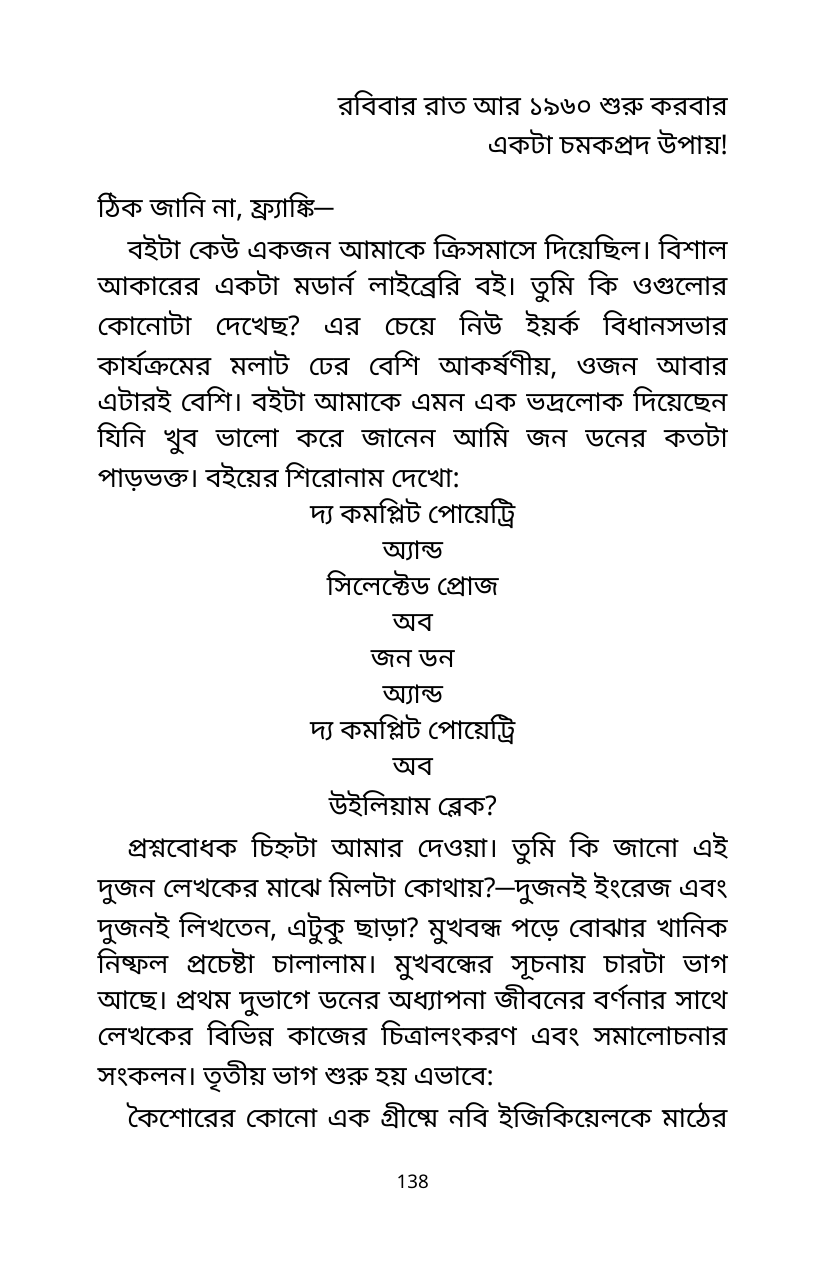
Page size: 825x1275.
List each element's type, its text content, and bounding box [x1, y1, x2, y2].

text প্রশ্নবোধক চিহ্নটা আমার দেওয়া। তুমি কি জানো এই দুজন লেখকের মাঝে মিলটা কোথায়?─দুজনই ইংরেজ এবং দুজনই লিখতেন, এটুকু ছাড়া? মুখবন্ধ পড়ে বোঝার খানিক নিষ্ফল প্রচেষ্টা চালালাম। মুখবন্ধের সূচনায় চারটা ভাগ আছে। প্রথম দুভাগে ডনের অধ্যাপনা জীবনের বর্ণনার সাথে লেখকের বিভিন্ন কাজের চিত্রালংকরণ এবং সমালোচনার সংকলন। তৃতীয় ভাগ শুরু হয় এভাবে: [97, 832, 727, 1096]
text উইলিয়াম ব্লেক? [97, 786, 727, 826]
text রবিবার রাত আর ১৯৬০ শুরু করবার [97, 90, 727, 126]
text দ্য কমপ্লিট পোয়েট্রি [97, 499, 727, 534]
text জন ডন [97, 642, 727, 678]
text সিলেক্টেড প্রোজ [97, 571, 727, 606]
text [97, 1102, 727, 1138]
text অ্যান্ড [97, 534, 727, 571]
text বইটা কেউ একজন আমাকে ক্রিসমাসে দিয়েছিল। বিশাল আকারের একটা মডার্ন লাইব্রেরি বই। তুমি কি ওগুলোর কোনোটা দেখেছ? এর চেয়ে নিউ ইয়র্ক বিধানসভার কার্যক্রমের মলাট ঢের বেশি আকর্ষণীয়, ওজন আবার এটারই বেশি। বইটা আমাকে এমন এক ভদ্রলোক দিয়েছেন যিনি খুব ভালো করে জানেন আমি জন ডনের কতটা পাড়ভক্ত। বইয়ের শিরোনাম দেখো: [97, 235, 727, 499]
text অব [97, 750, 727, 786]
text ঠিক জানি না, ফ্র্যাঙ্কি─ [97, 189, 727, 229]
text একটা চমকপ্রদ উপায়! [97, 126, 727, 166]
text অব [97, 606, 727, 642]
text অ্যান্ড [97, 678, 727, 714]
text দ্য কমপ্লিট পোয়েট্রি [97, 714, 727, 750]
